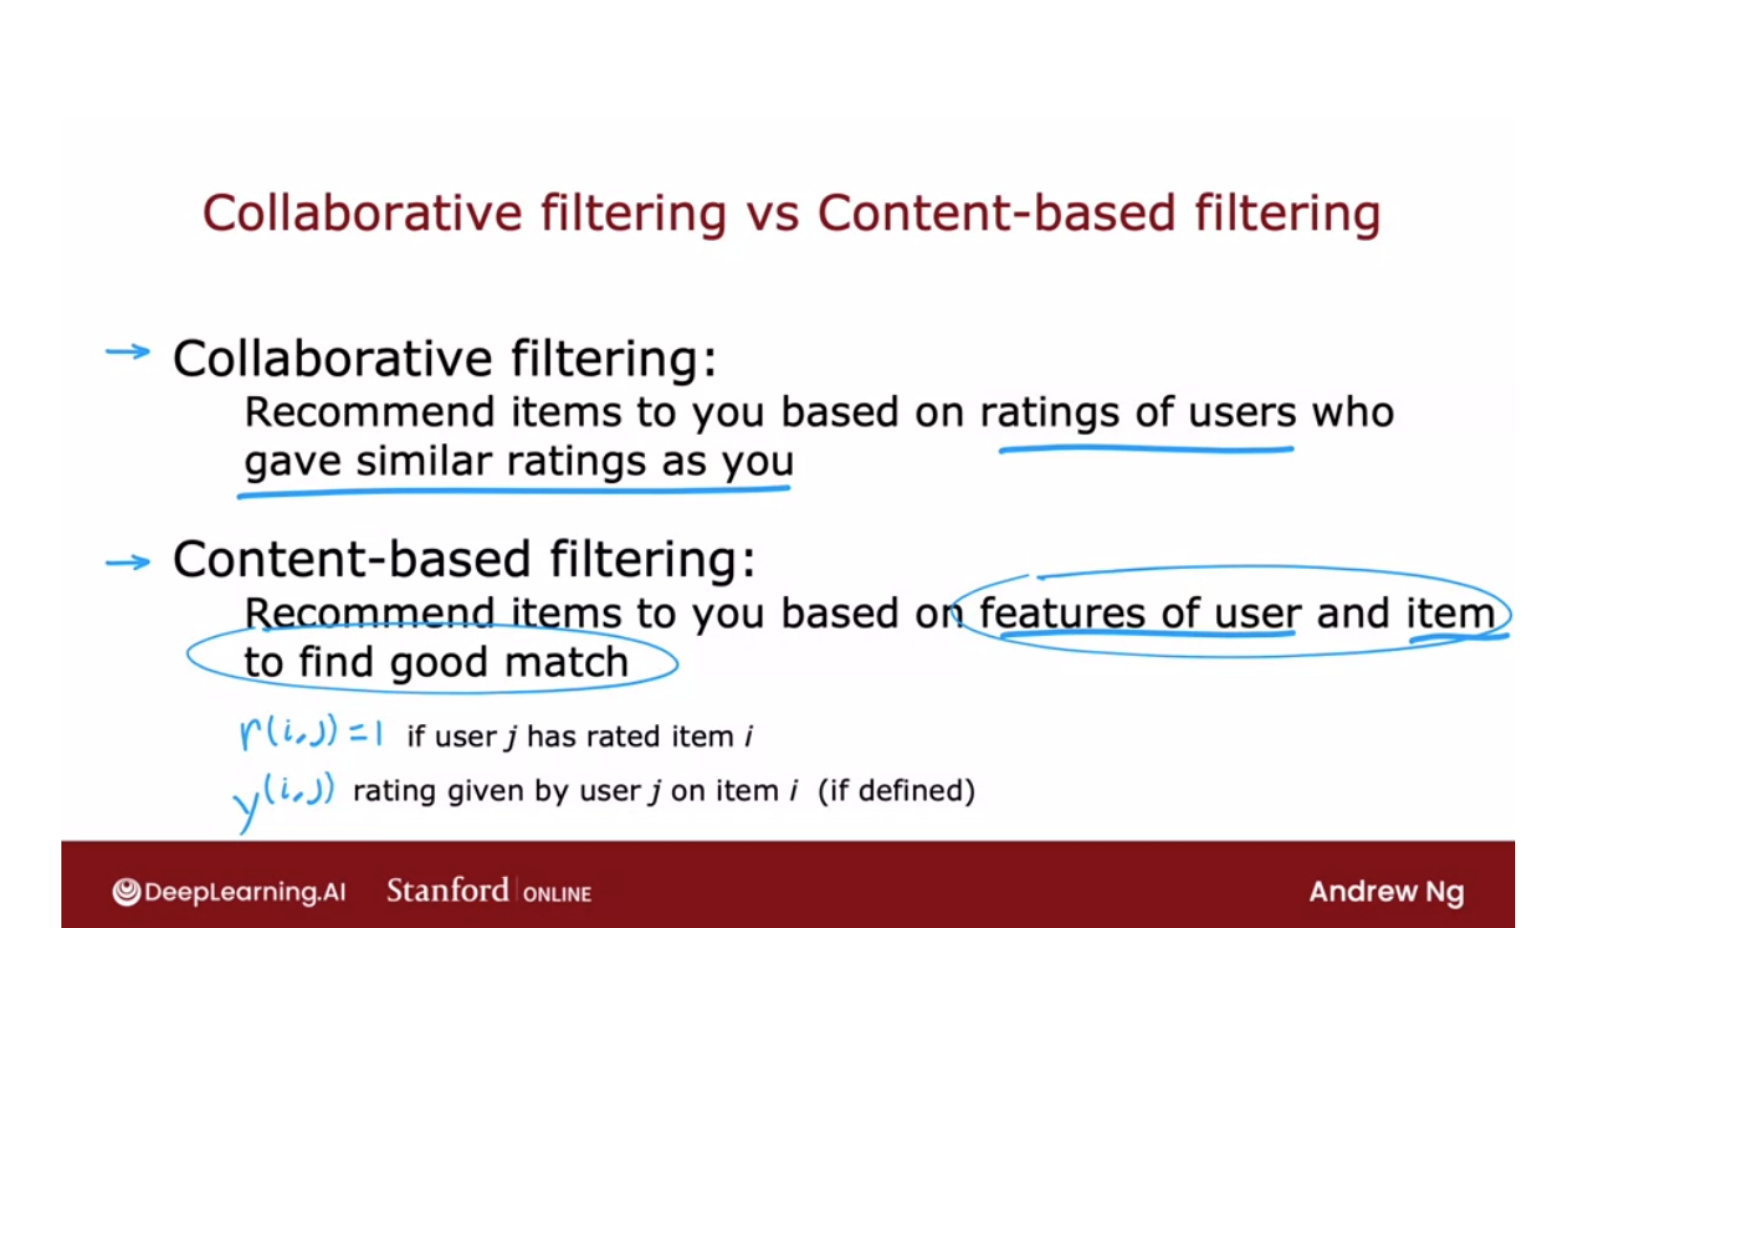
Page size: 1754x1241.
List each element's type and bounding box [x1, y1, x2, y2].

picture [61, 118, 1516, 928]
